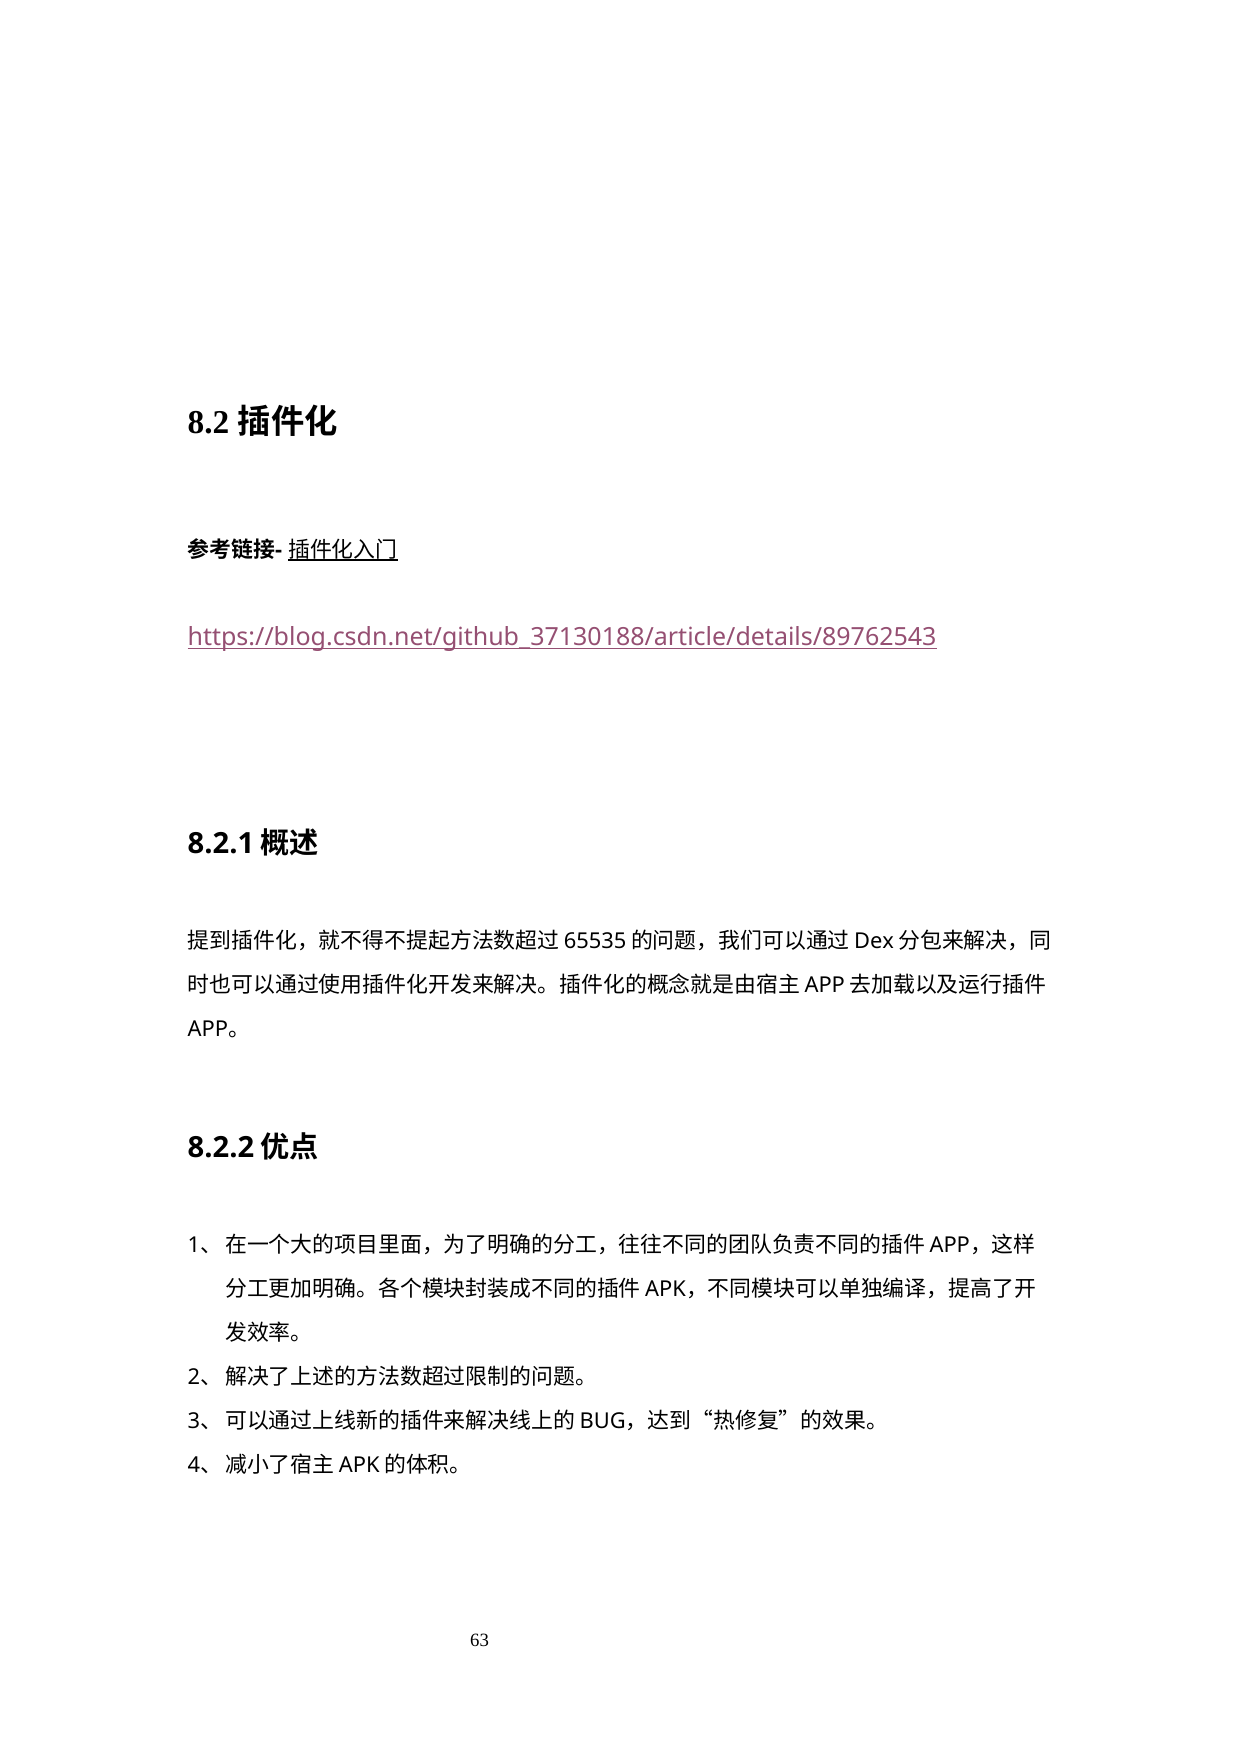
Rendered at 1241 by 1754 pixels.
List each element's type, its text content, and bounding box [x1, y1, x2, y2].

list 可以通过上线新的插件来解决线上的BUG，达到“热修复”的效果。 [187, 1397, 1053, 1441]
text 参考链接- 插件化入门 [187, 526, 1053, 570]
list 在一个大的项目里面，为了明确的分工，往往不同的团队负责不同的插件APP，这样分工更加明确。各个模块封装成不同的插件APK，不同模块可以单独编译，提高了开发效率。 [187, 1220, 1053, 1353]
subtitle 8.2.1概述 [187, 819, 1053, 863]
subtitle 8.2.2优点 [187, 1122, 1053, 1167]
list 减小了宿主APK的体积。 [187, 1441, 1053, 1485]
text 提到插件化，就不得不提起方法数超过65535的问题，我们可以通过Dex分包来解决，同时也可以通过使用插件化开发来解决。插件化的概念就是由宿主APP去加载以及运行插件APP。 [187, 917, 1053, 1049]
text https://blog.csdn.net/github_37130188/article/details/89762543 [187, 614, 1053, 658]
subtitle 8.2 插件化 [187, 375, 1053, 463]
list 解决了上述的方法数超过限制的问题。 [187, 1353, 1053, 1397]
